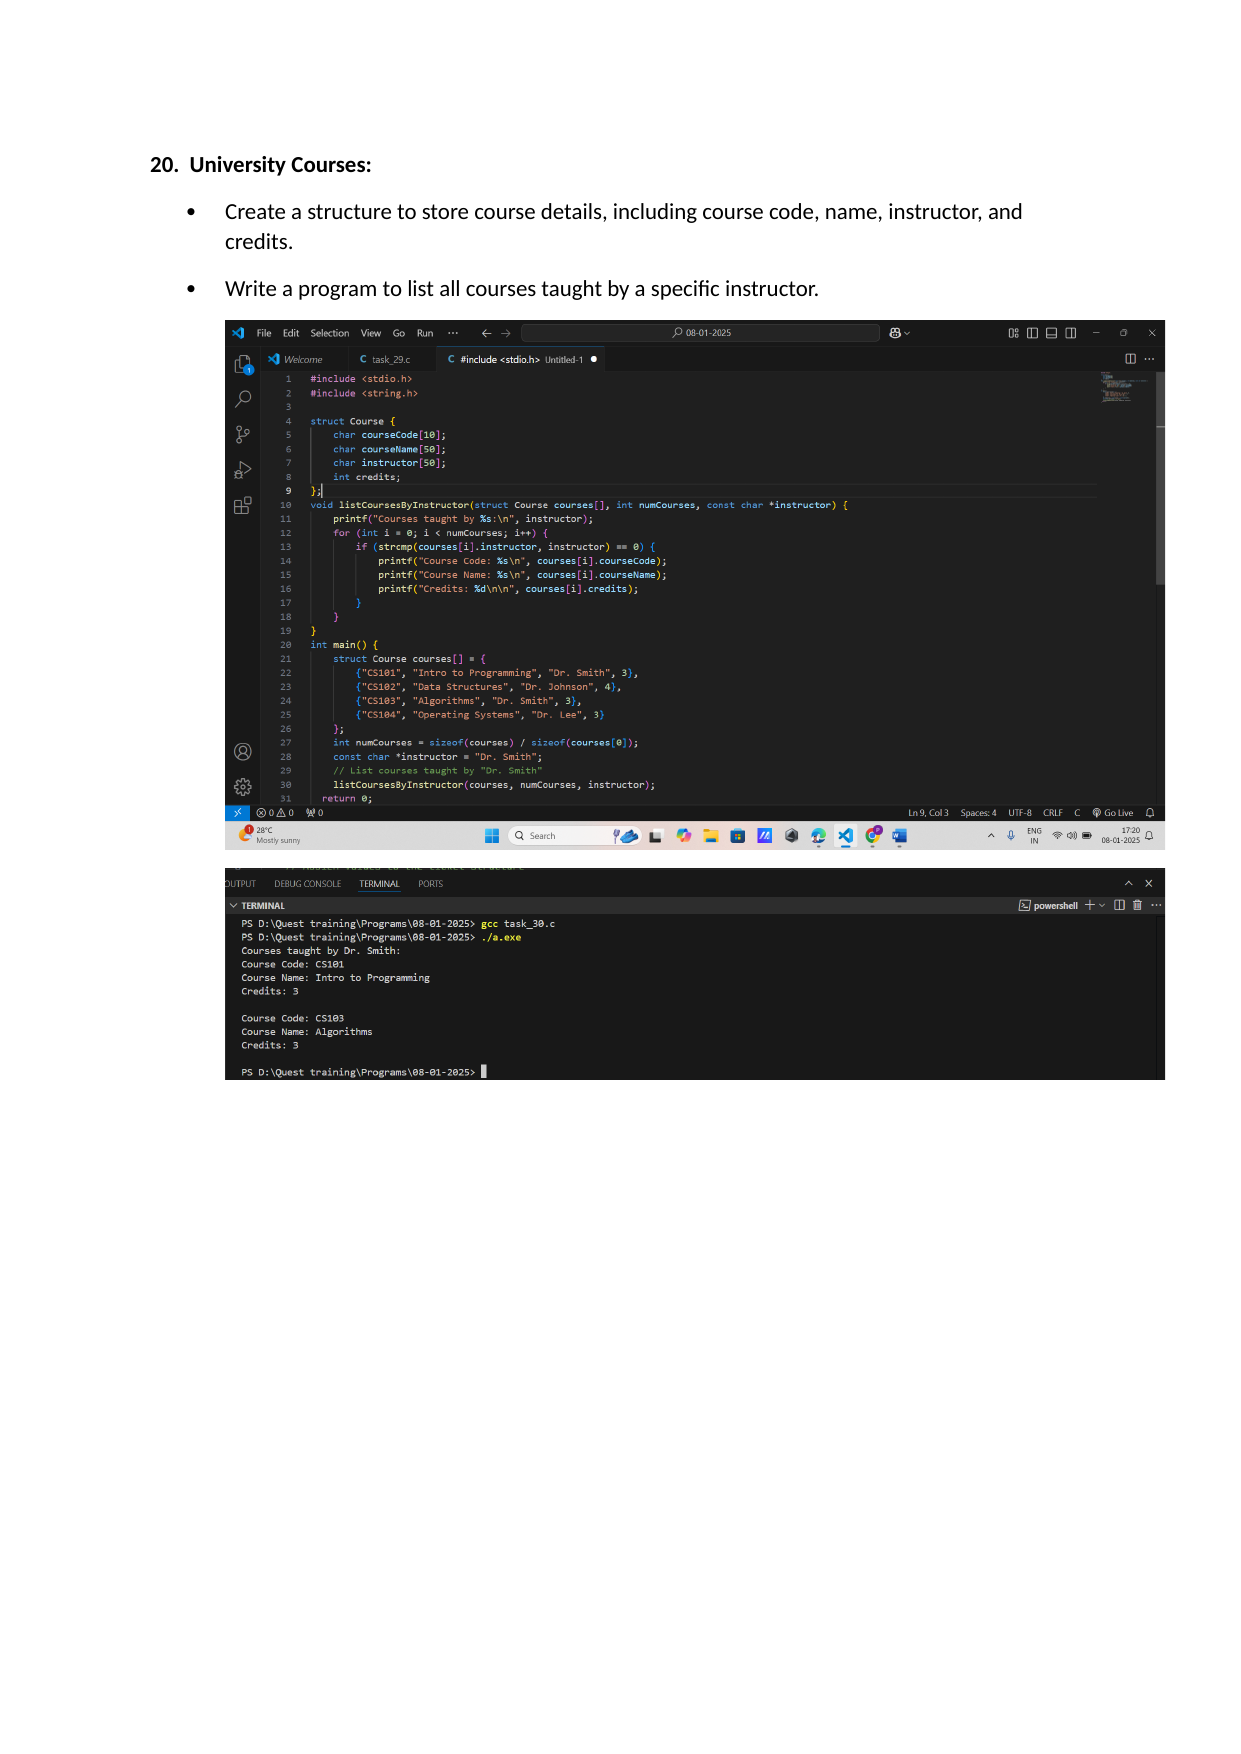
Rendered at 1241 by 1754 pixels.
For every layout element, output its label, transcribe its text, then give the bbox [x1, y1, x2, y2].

picture [225, 868, 1166, 1080]
list Write a program to list all courses taught by a specific instructor. [187, 274, 1090, 302]
text 20. University Courses: [150, 150, 1090, 178]
list Create a structure to store course details, including course code, name, instructor, and credits. [187, 197, 1090, 255]
picture [225, 320, 1166, 850]
